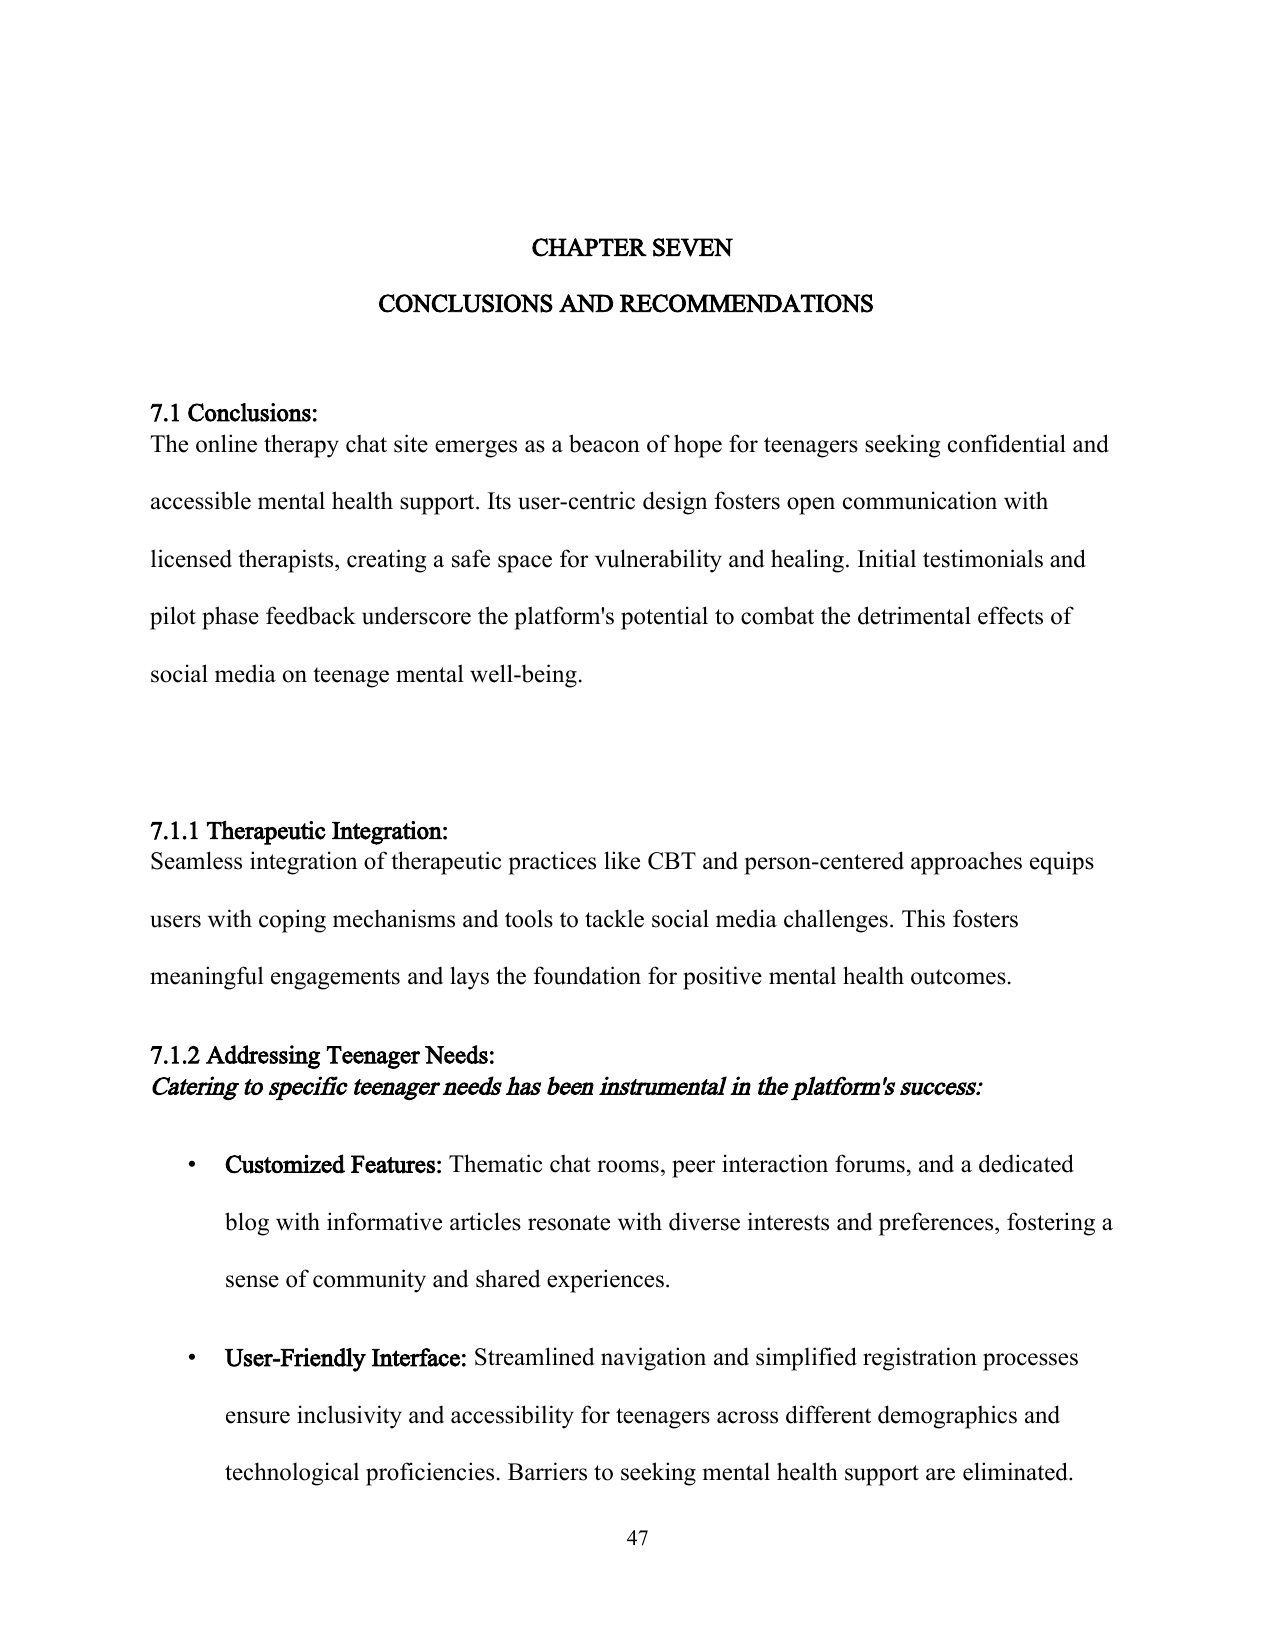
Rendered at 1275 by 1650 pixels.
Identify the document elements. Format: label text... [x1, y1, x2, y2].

list users with coping mechanisms and tools to tackle social media challenges. This fosters [150, 905, 1119, 933]
list CHAPTER SEVEN [532, 233, 768, 261]
list .1.2 Addressing Teenager Needs: [162, 1041, 537, 1069]
list .1 Conclusions: [162, 399, 350, 426]
list ensure inclusivity and accessibility for teenagers across different demographics and [225, 1401, 1122, 1429]
list Customized Features: Thematic chat rooms, peer interaction forums, and a dedicated [225, 1150, 1137, 1178]
list Seamless integration of therapeutic practices like CBT and person-centered approaches equips [150, 848, 1119, 875]
list Catering to specific teenager needs has been instrumental in the platform's success: [150, 1072, 1038, 1100]
list blog with informative articles resonate with diverse interests and preferences, fostering a [225, 1208, 1137, 1236]
list meaningful engagements and lays the foundation for positive mental health outcomes. [150, 963, 1119, 990]
list pilot phase feedback underscore the platform's potential to combat the detrimental effects of [150, 603, 1132, 630]
list The online therapy chat site emerges as a beacon of hope for teenagers seeking confidential and [150, 430, 1132, 458]
list CONCLUSIONS AND RECOMMENDATIONS [378, 289, 921, 317]
list User-Friendly Interface: Streamlined navigation and simplified registration processes [225, 1344, 1122, 1371]
list • [187, 1150, 221, 1178]
list • [187, 1344, 221, 1371]
list .1.1 Therapeutic Integration: [162, 817, 497, 844]
list accessible mental health support. Its user-centric design fosters open communication with [150, 488, 1132, 515]
list technological proficiencies. Barriers to seeking mental health support are eliminated. [225, 1459, 1122, 1486]
list 7 [638, 1526, 674, 1550]
list social media on teenage mental well-being. [150, 660, 1132, 688]
list sense of community and shared experiences. [225, 1265, 1137, 1293]
list licensed therapists, creating a safe space for vulnerability and healing. Initial testimonials and [150, 545, 1132, 573]
